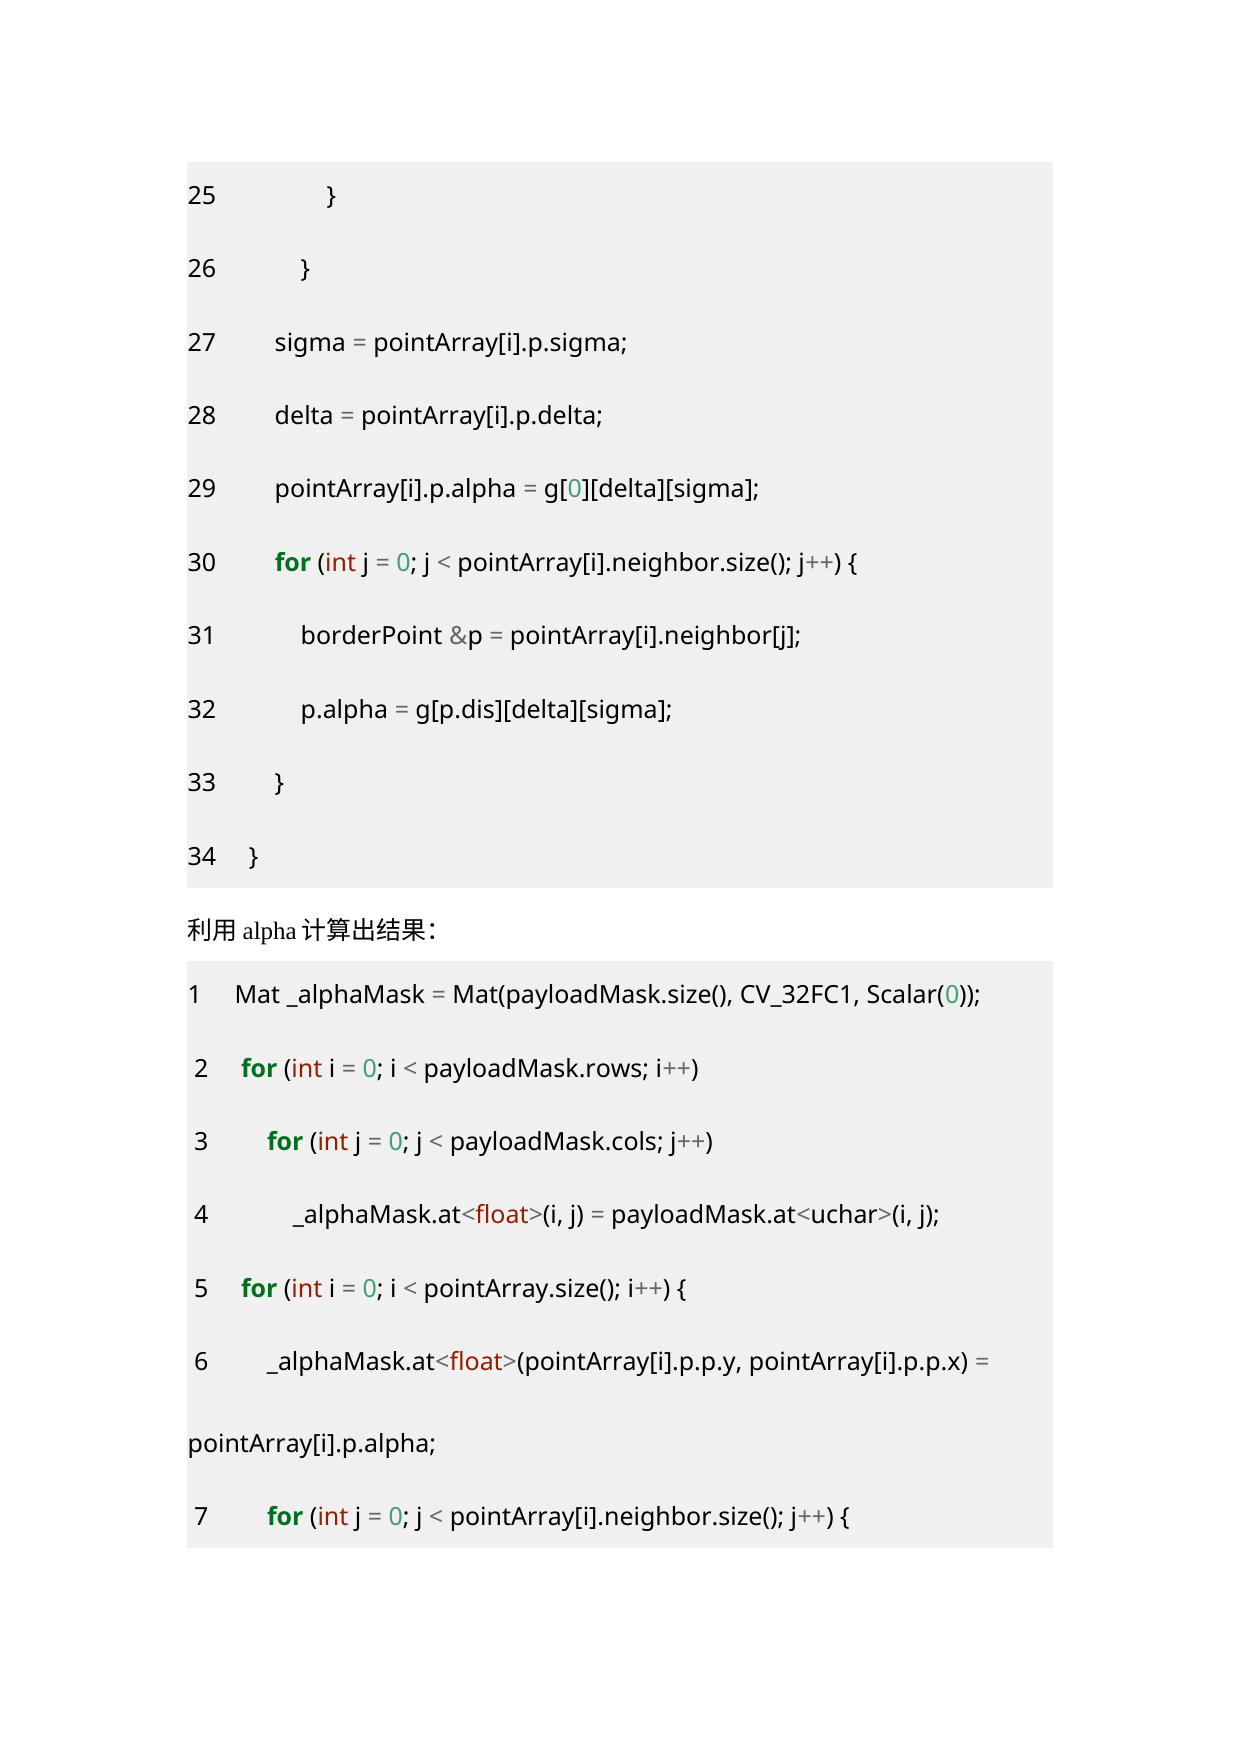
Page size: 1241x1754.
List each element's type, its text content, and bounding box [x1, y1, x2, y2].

text 6 _alphaMask.at<float>(pointArray[i].p.p.y, pointArray[i].p.p.x) = pointArray[i].p.alpha; [187, 1328, 1053, 1475]
text 7 for (int j = 0; j < pointArray[i].neighbor.size(); j++) { [187, 1483, 1053, 1548]
text 5 for (int i = 0; i < pointArray.size(); i++) { [187, 1255, 1053, 1320]
text 32 p.alpha = g[p.dis][delta][sigma]; [187, 676, 1053, 741]
text 31 borderPoint &p = pointArray[i].neighbor[j]; [187, 603, 1053, 668]
text 26 } [187, 235, 1053, 300]
text 28 delta = pointArray[i].p.delta; [187, 382, 1053, 447]
text 34 } [187, 823, 1053, 888]
text 27 sigma = pointArray[i].p.sigma; [187, 309, 1053, 374]
text 2 for (int i = 0; i < payloadMask.rows; i++) [187, 1035, 1053, 1100]
text 利用alpha计算出结果： [187, 896, 1053, 961]
text 25 } [187, 162, 1053, 227]
text 1 Mat _alphaMask = Mat(payloadMask.size(), CV_32FC1, Scalar(0)); [187, 961, 1053, 1026]
text 33 } [187, 749, 1053, 814]
text 30 for (int j = 0; j < pointArray[i].neighbor.size(); j++) { [187, 529, 1053, 594]
text 4 _alphaMask.at<float>(i, j) = payloadMask.at<uchar>(i, j); [187, 1182, 1053, 1247]
text 29 pointArray[i].p.alpha = g[0][delta][sigma]; [187, 456, 1053, 521]
text 3 for (int j = 0; j < payloadMask.cols; j++) [187, 1108, 1053, 1173]
